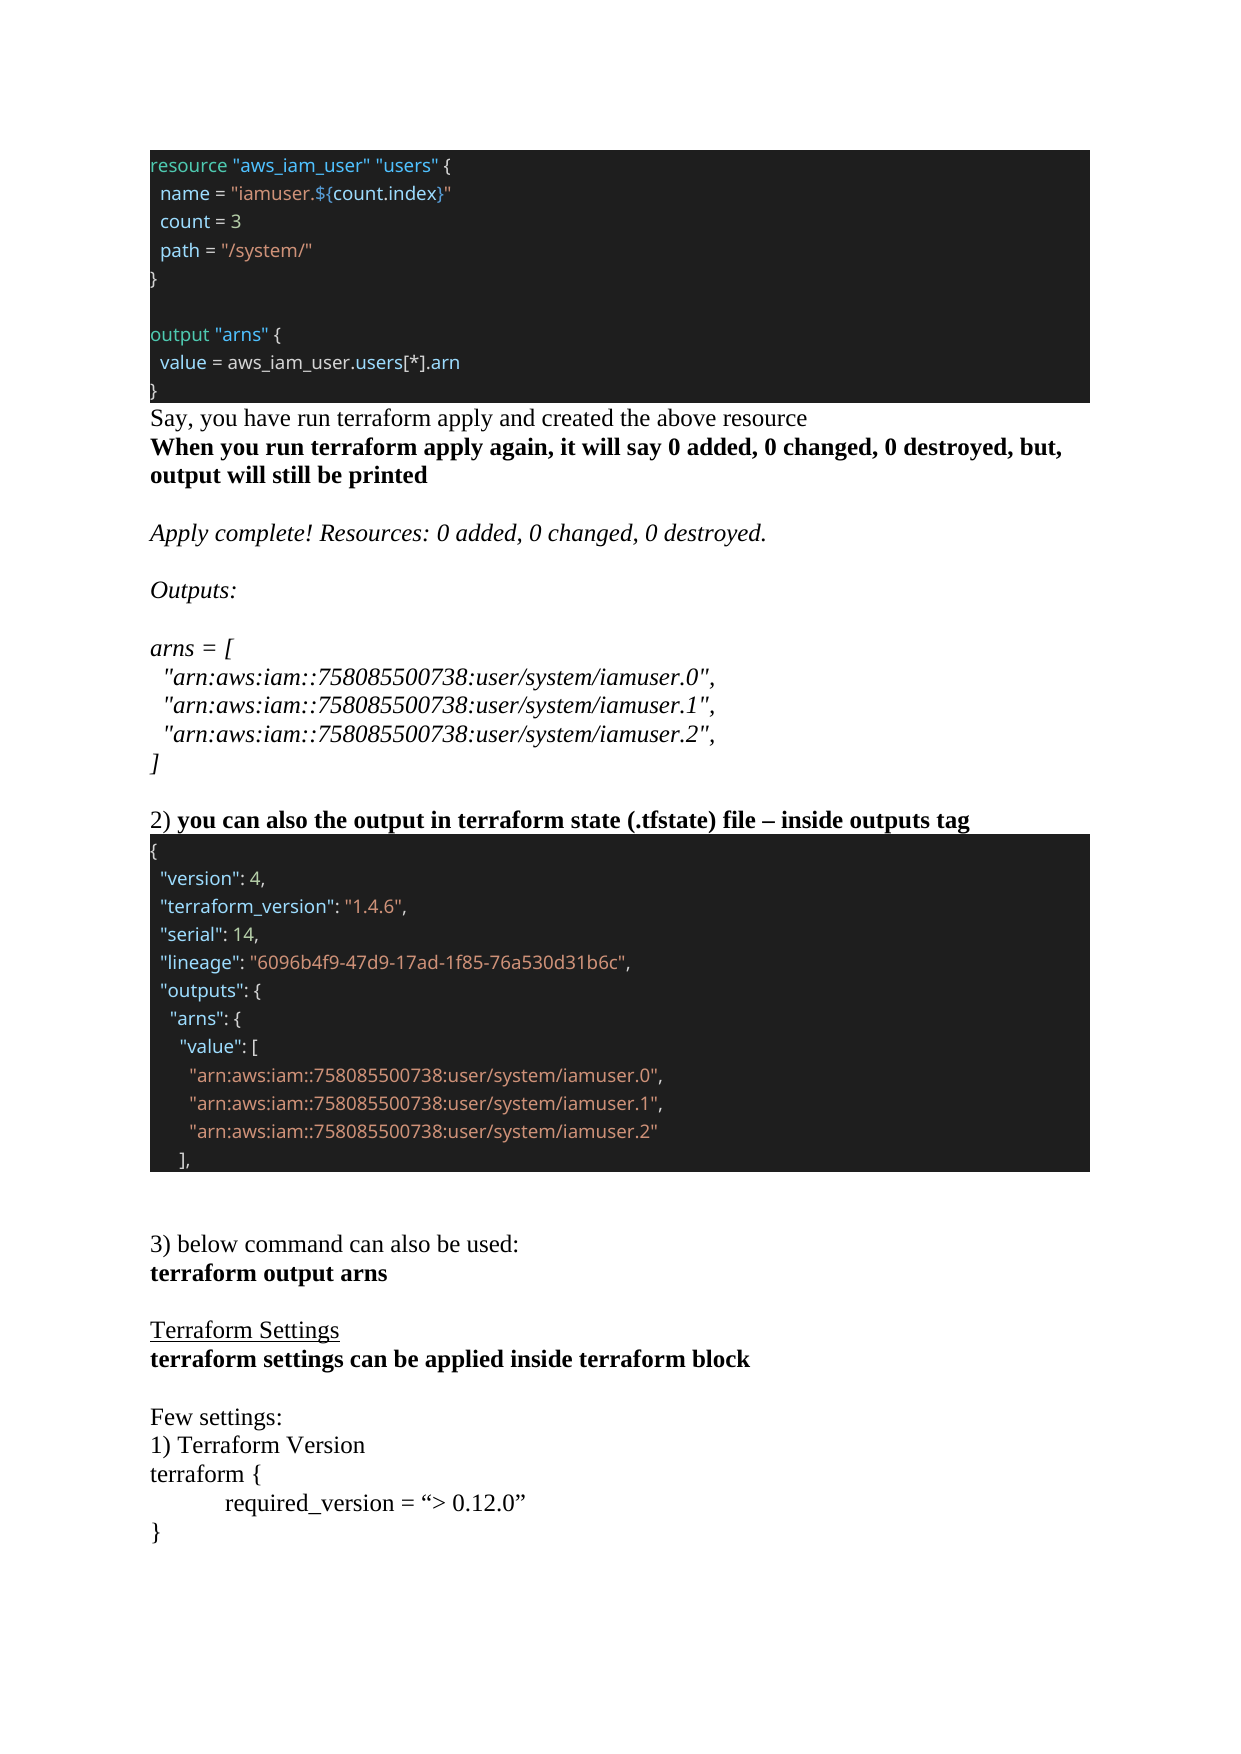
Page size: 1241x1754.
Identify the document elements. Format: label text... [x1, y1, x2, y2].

text "arn:aws:iam::758085500738:user/system/iamuser.2" [150, 1116, 1090, 1144]
text } [150, 262, 1090, 291]
text ] [150, 748, 1090, 777]
text "lineage": "6096b4f9-47d9-17ad-1f85-76a530d31b6c", [150, 947, 1090, 975]
text "version": 4, [150, 862, 1090, 891]
text Outputs: [150, 576, 1090, 604]
text "value": [ [150, 1031, 1090, 1059]
text resource "aws_iam_user" "users" { [150, 150, 1090, 178]
text Apply complete! Resources: 0 added, 0 changed, 0 destroyed. [150, 518, 1090, 547]
text required_version = “> 0.12.0” [150, 1488, 1090, 1517]
text Few settings: [150, 1402, 1090, 1431]
text path = "/system/" [150, 234, 1090, 262]
text "serial": 14, [150, 919, 1090, 947]
text ], [150, 1144, 1090, 1172]
text output "arns" { [150, 319, 1090, 347]
text terraform settings can be applied inside terraform block [150, 1344, 1090, 1373]
text terraform output arns [150, 1258, 1090, 1287]
text "outputs": { [150, 975, 1090, 1003]
text 3) below command can also be used: [150, 1229, 1090, 1258]
text When you run terraform apply again, it will say 0 added, 0 changed, 0 destroyed, but, output will still be printed [150, 432, 1090, 489]
text Terraform Settings [150, 1316, 1090, 1344]
text "arn:aws:iam::758085500738:user/system/iamuser.0", [150, 1059, 1090, 1087]
text { [150, 834, 1090, 862]
text name = "iamuser.${count.index}" [150, 178, 1090, 206]
text "arn:aws:iam::758085500738:user/system/iamuser.2", [150, 719, 1090, 748]
text } [150, 1517, 1090, 1546]
text "arn:aws:iam::758085500738:user/system/iamuser.0", [150, 662, 1090, 691]
text value = aws_iam_user.users[*].arn [150, 347, 1090, 375]
text "arn:aws:iam::758085500738:user/system/iamuser.1", [150, 691, 1090, 719]
text Say, you have run terraform apply and created the above resource [150, 403, 1090, 432]
text } [150, 375, 1090, 403]
text count = 3 [150, 206, 1090, 234]
text 1) Terraform Version [150, 1431, 1090, 1459]
text 2) you can also the output in terraform state (.tfstate) file – inside outputs tag [150, 806, 1090, 834]
text "terraform_version": "1.4.6", [150, 891, 1090, 919]
text arns = [ [150, 633, 1090, 662]
text "arns": { [150, 1003, 1090, 1031]
text terraform { [150, 1459, 1090, 1488]
text "arn:aws:iam::758085500738:user/system/iamuser.1", [150, 1087, 1090, 1116]
